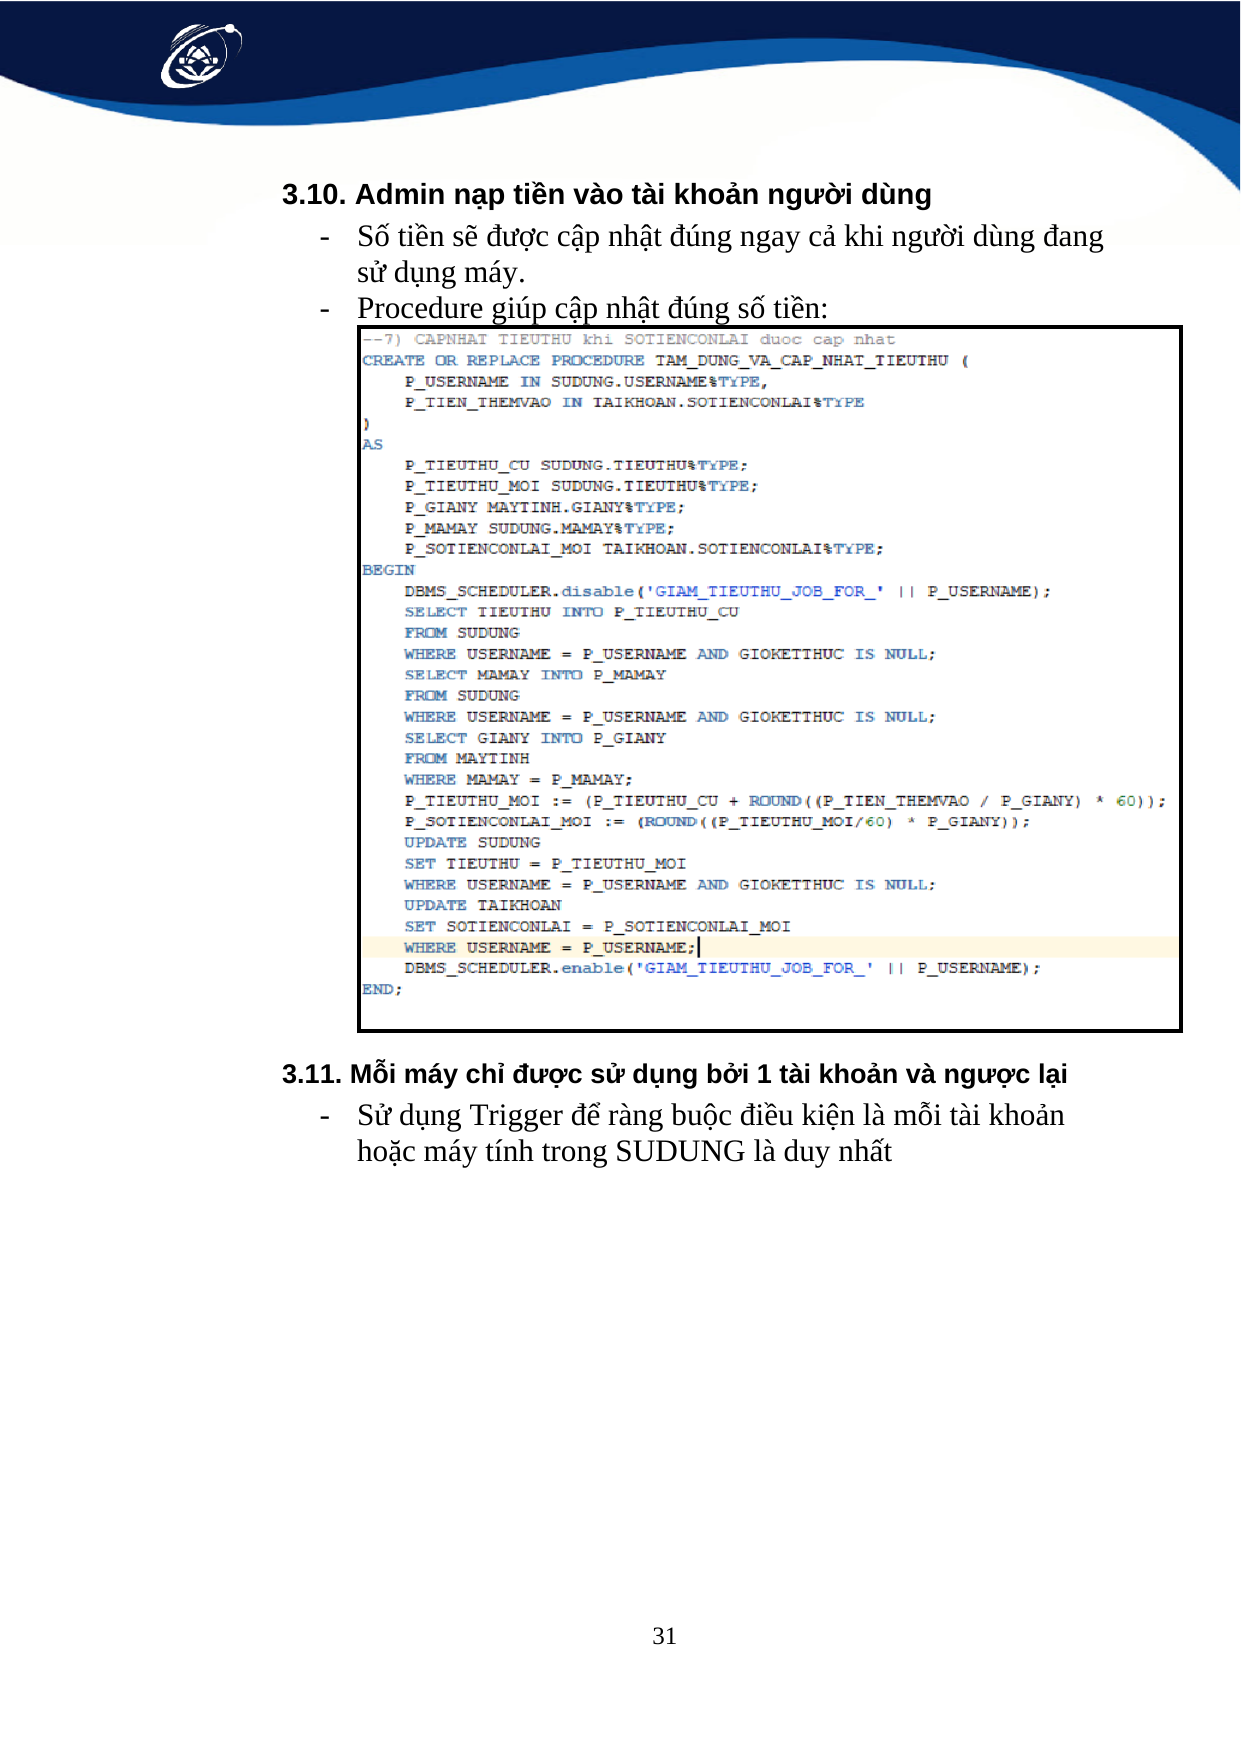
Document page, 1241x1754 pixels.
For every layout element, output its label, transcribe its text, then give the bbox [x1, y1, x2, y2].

picture [361, 329, 1179, 1029]
list Sử dụng Trigger để ràng buộc điều kiện là mỗi tài khoản hoặc máy tính trong SUDUNG là duy nhất [319, 1096, 1122, 1168]
list Số tiền sẽ được cập nhật đúng ngay cả khi người dùng đang sử dụng máy. [319, 217, 1122, 289]
subtitle 3.11. Mỗi máy chỉ được sử dụng bởi 1 tài khoản và ngược lại [207, 1058, 1122, 1090]
picture [0, 1, 1241, 245]
subtitle 3.10. Admin nạp tiền vào tài khoản người dùng [282, 177, 1122, 211]
